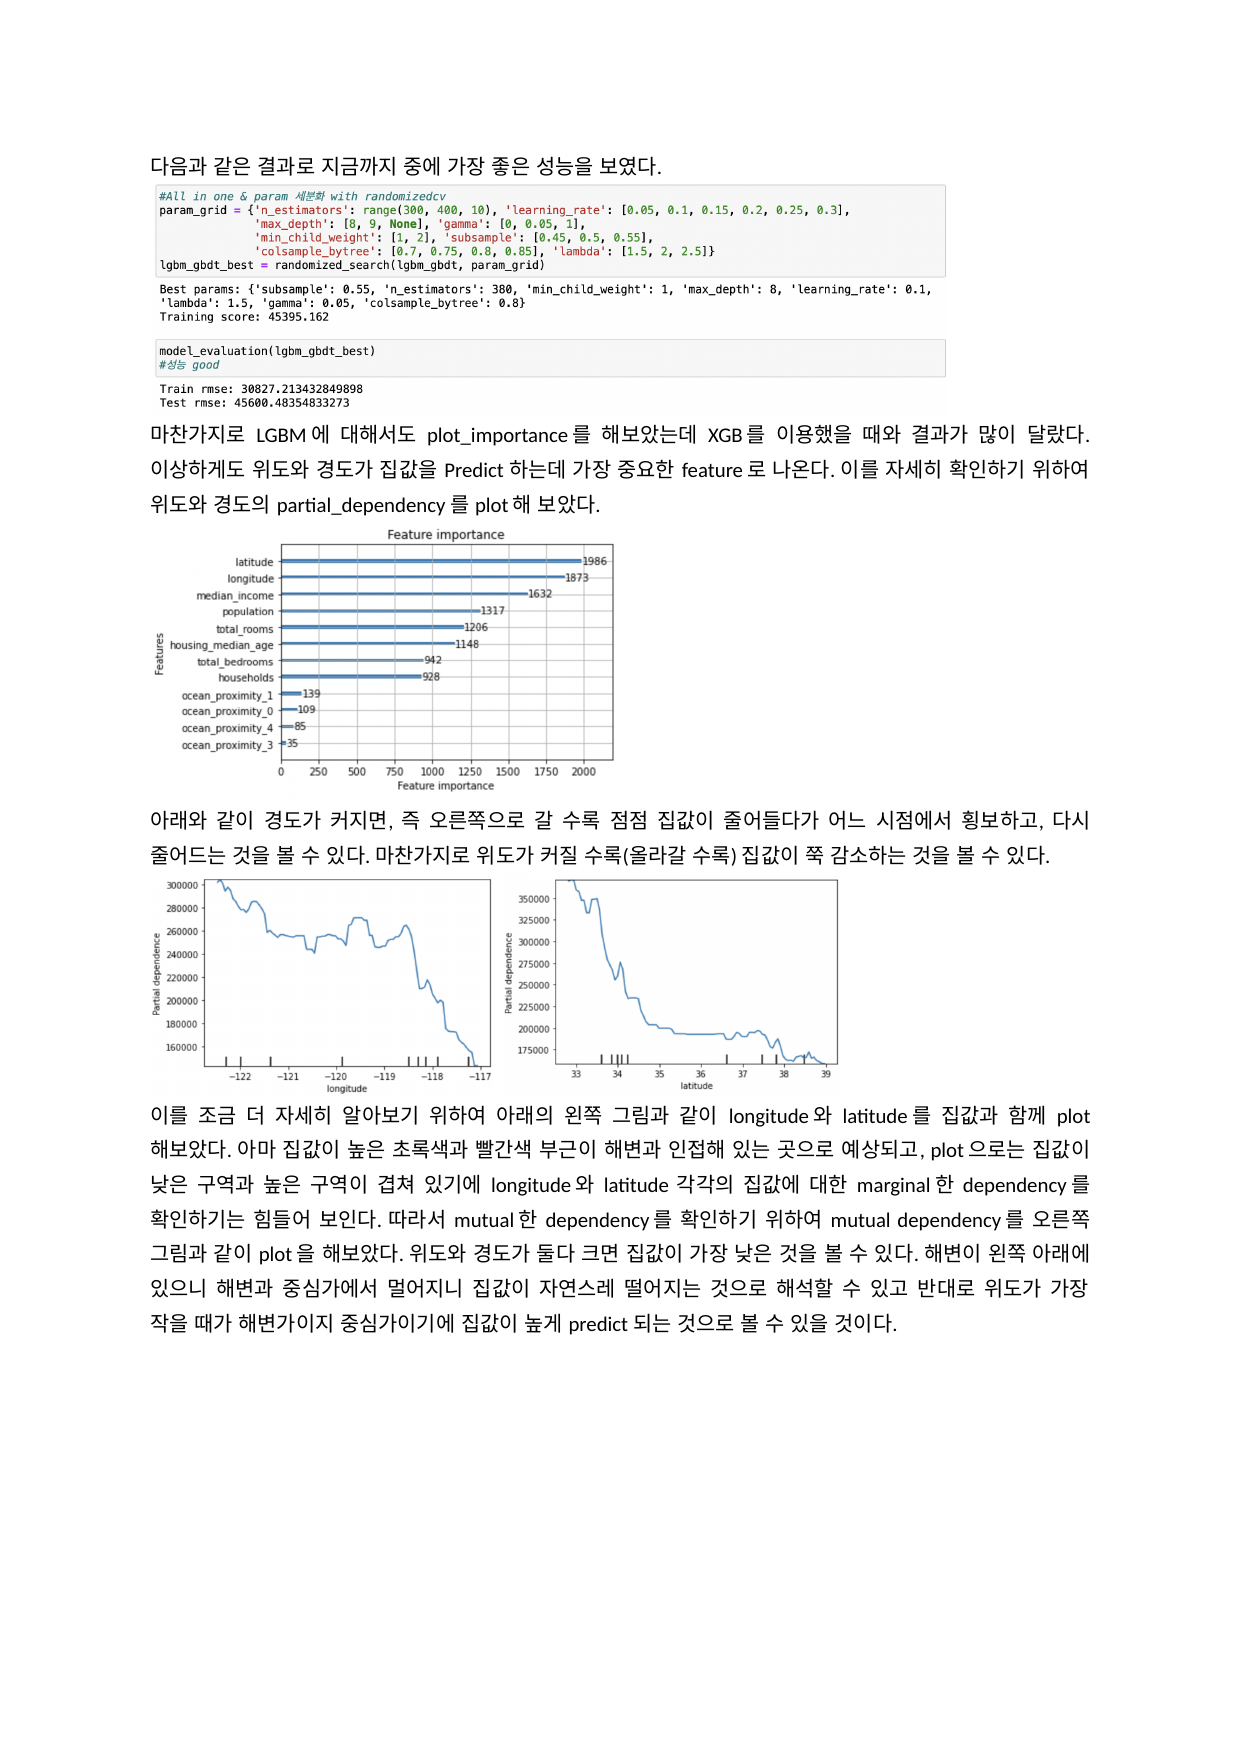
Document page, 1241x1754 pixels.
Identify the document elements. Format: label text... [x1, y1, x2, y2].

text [150, 150, 1090, 180]
picture [150, 184, 947, 415]
text 마찬가지로 LGBM에 대해서도 plot_importance를 해보았는데 XGB를 이용했을 때와 결과가 많이 달랐다. 이상하게도 위도와 경도가 집값을 Predict 하는데 가장 중요한 feature로 나온다. 이를 자세히 확인하기 위하여 위도와 경도의 partial_dependency를 plot해 보았다. [150, 418, 1090, 518]
picture [150, 522, 618, 801]
picture [503, 874, 841, 1096]
picture [150, 874, 494, 1096]
text 아래와 같이 경도가 커지면, 즉 오른쪽으로 갈 수록 점점 집값이 줄어들다가 어느 시점에서 횡보하고, 다시 줄어드는 것을 볼 수 있다. 마찬가지로 위도가 커질 수록(올라갈 수록) 집값이 쭉 감소하는 것을 볼 수 있다. [150, 805, 1090, 870]
text 이를 조금 더 자세히 알아보기 위하여 아래의 왼쪽 그림과 같이 longitude와 latitude를 집값과 함께 plot해보았다. 아마 집값이 높은 초록색과 빨간색 부근이 해변과 인접해 있는 곳으로 예상되고, plot으로는 집값이 낮은 구역과 높은 구역이 겹쳐 있기에 longitude와 latitude 각각의 집값에 대한 marginal한 dependency를 확인하기는 힘들어 보인다. 따라서 mutual한 dependency를 확인하기 위하여 mutual dependency를 오른쪽 그림과 같이 plot을 해보았다. 위도와 경도가 둘다 크면 집값이 가장 낮은 것을 볼 수 있다. 해변이 왼쪽 아래에 있으니 해변과 중심가에서 멀어지니 집값이 자연스레 떨어지는 것으로 해석할 수 있고 반대로 위도가 가장 작을 때가 해변가이지 중심가이기에 집값이 높게 predict 되는 것으로 볼 수 있을 것이다. [150, 1099, 1090, 1337]
